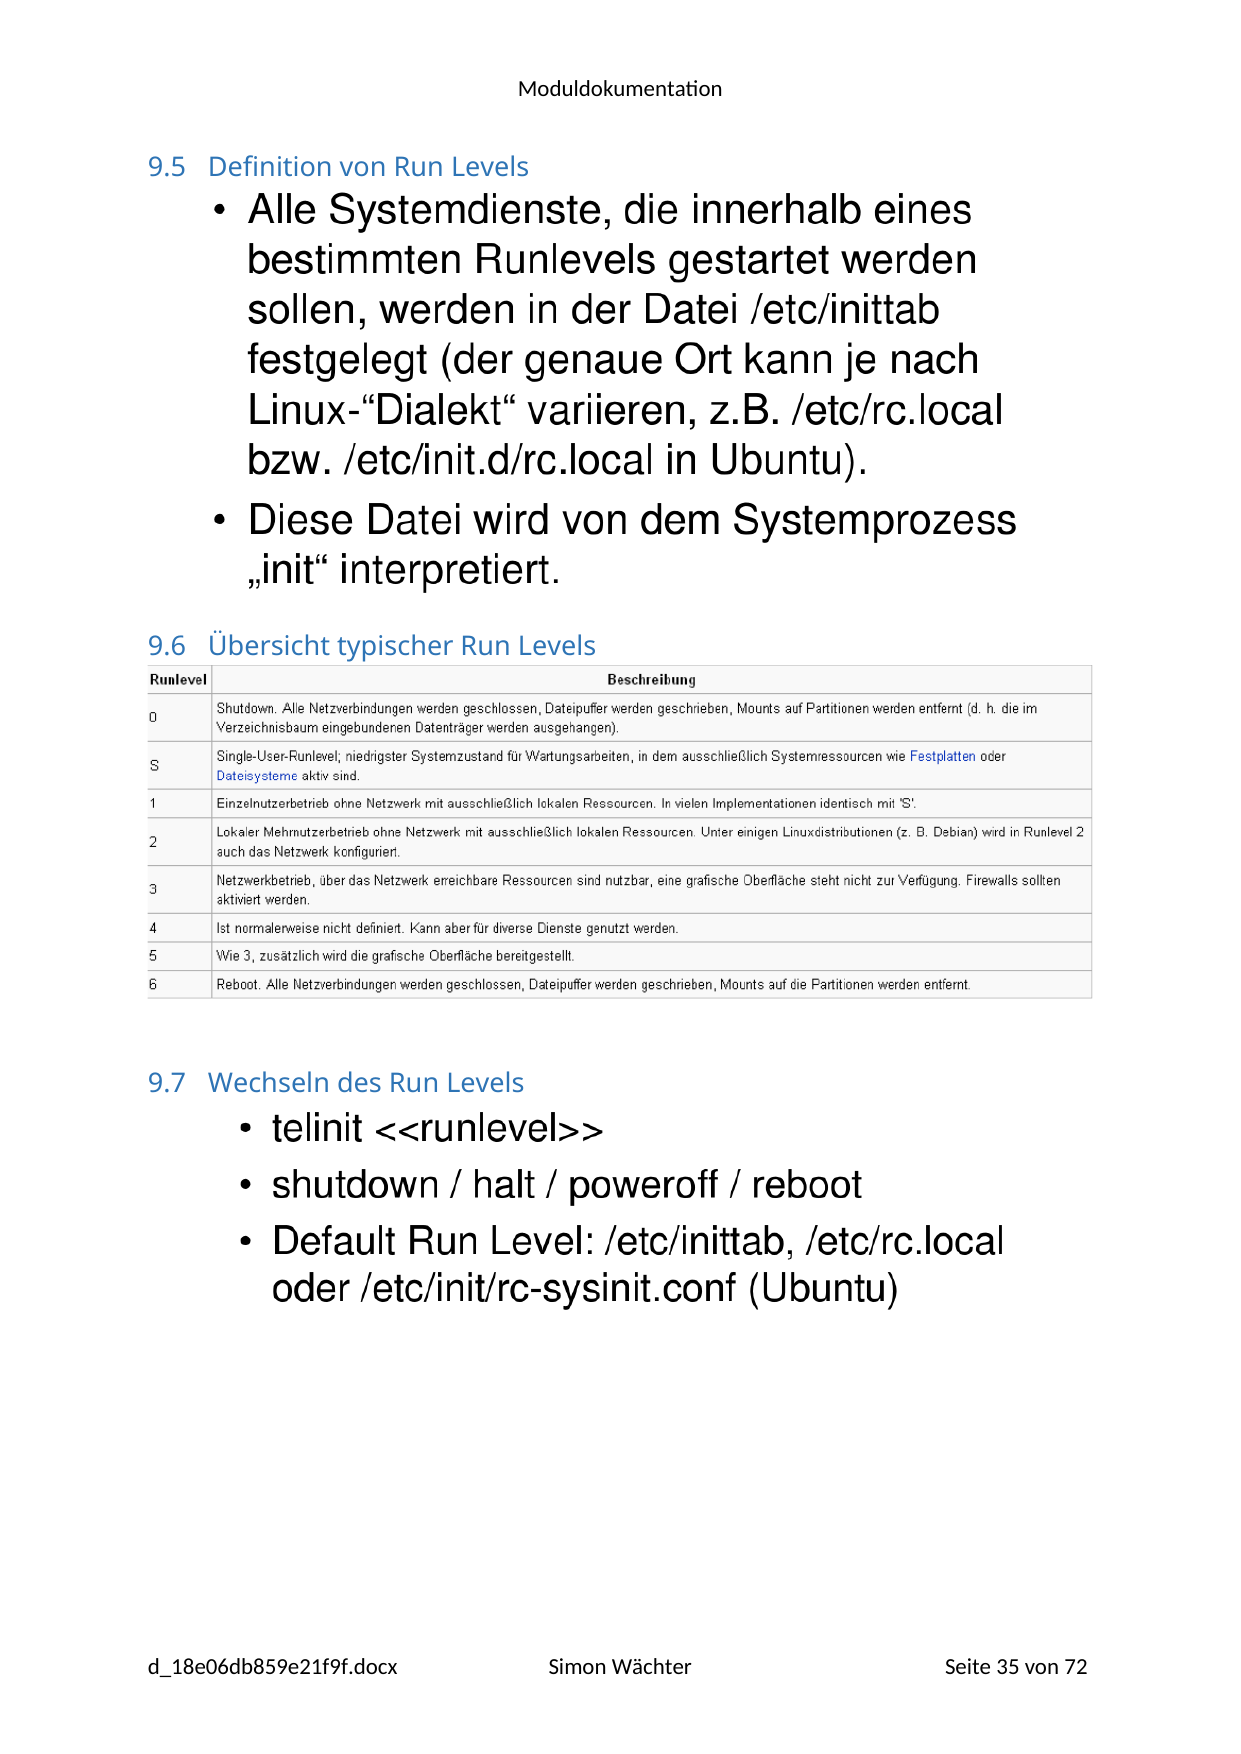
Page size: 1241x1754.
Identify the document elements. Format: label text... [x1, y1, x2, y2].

subtitle Übersicht typischer Run Levels [148, 626, 1093, 663]
picture [199, 187, 1041, 607]
subtitle Definition von Run Levels [148, 148, 1093, 184]
picture [221, 1103, 1020, 1326]
subtitle Wechseln des Run Levels [148, 1064, 1093, 1101]
picture [147, 665, 1093, 999]
